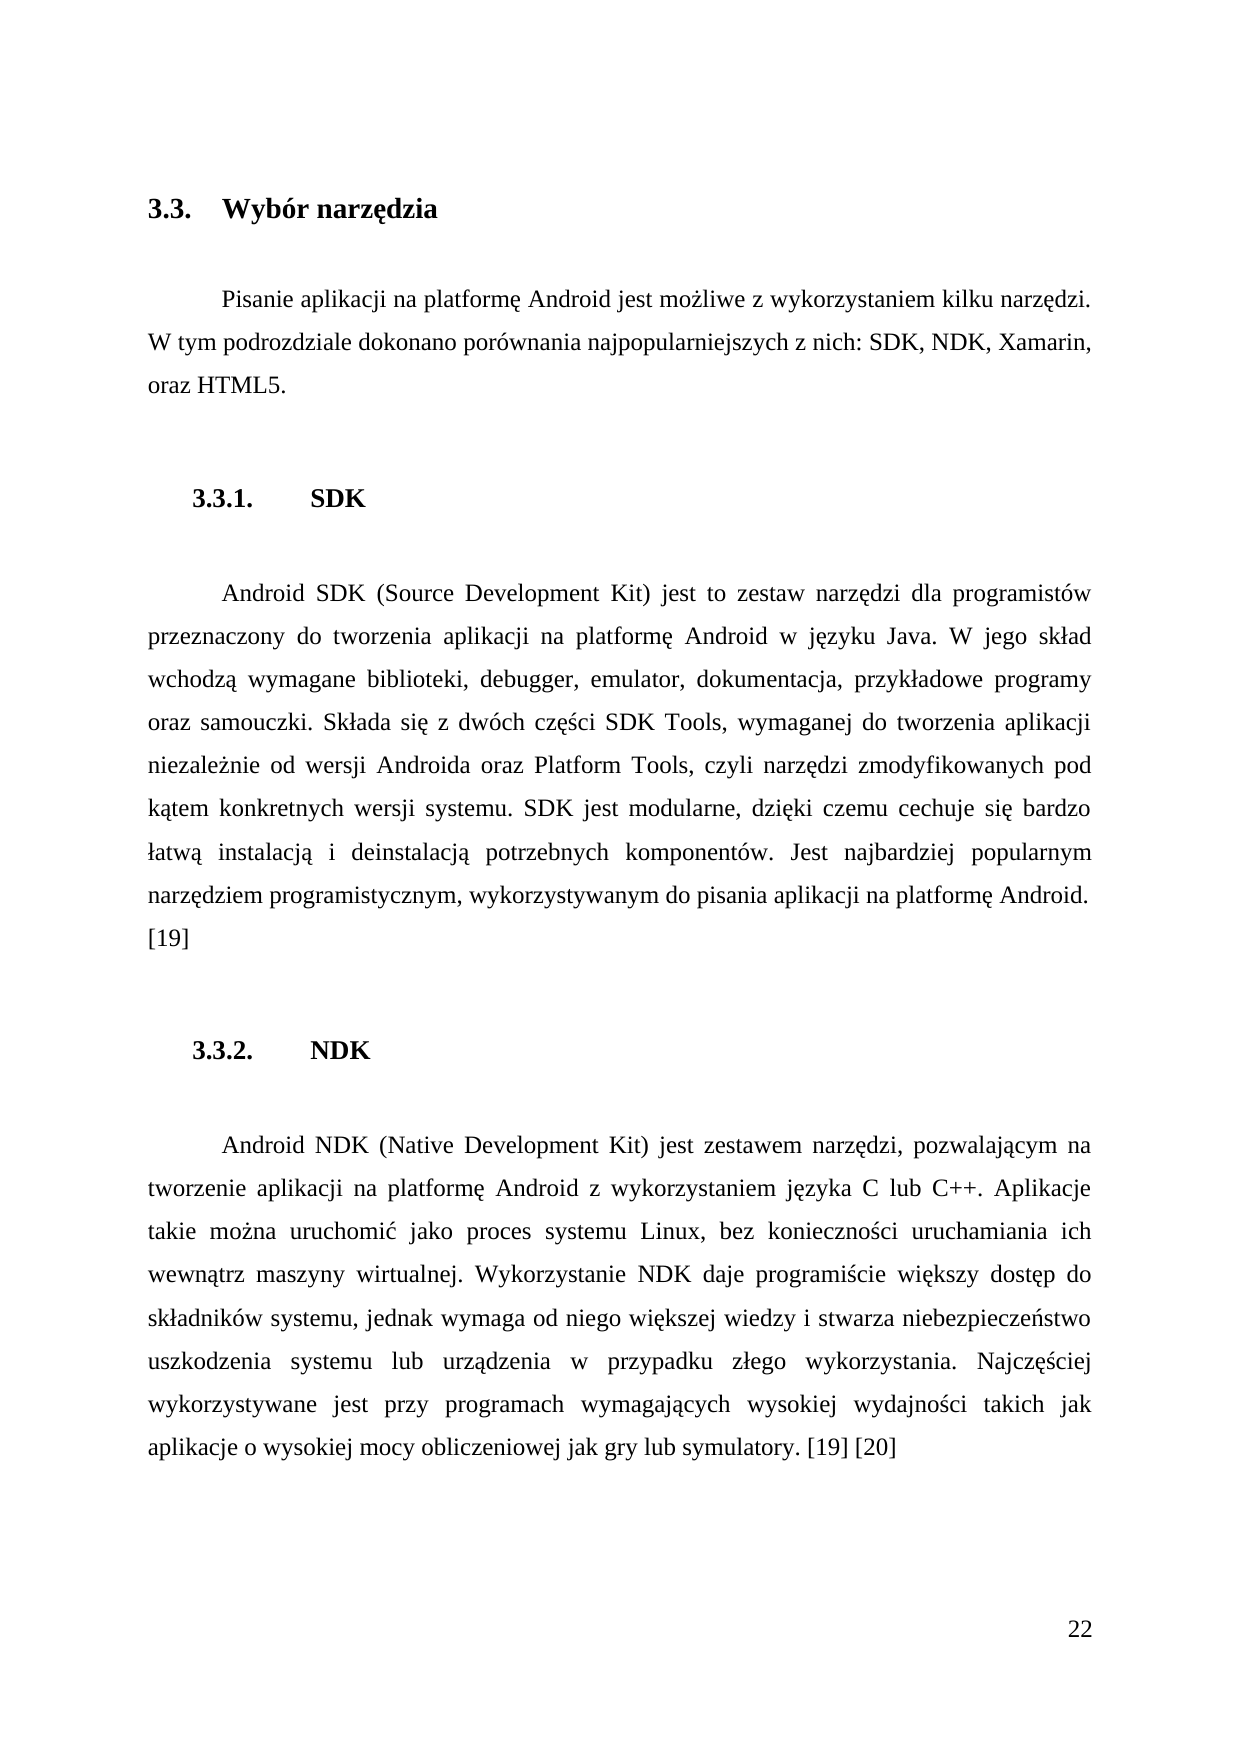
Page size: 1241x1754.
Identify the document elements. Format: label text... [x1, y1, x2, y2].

text [19] [148, 923, 1092, 952]
subtitle SDK [192, 482, 1092, 513]
text Android NDK (Native Development Kit) jest zestawem narzędzi, pozwalającym na tworzenie aplikacji na platformę Android z wykorzystaniem języka C lub C++. Aplikacje takie można uruchomić jako proces systemu Linux, bez konieczności uruchamiania ich wewnątrz maszyny wirtualnej. Wykorzystanie NDK daje programiście większy dostęp do składników systemu, jednak wymaga od niego większej wiedzy i stwarza niebezpieczeństwo uszkodzenia systemu lub urządzenia w przypadku złego wykorzystania. Najczęściej wykorzystywane jest przy programach wymagających wysokiej wydajności takich jak aplikacje o wysokiej mocy obliczeniowej jak gry lub symulatory. [19] [20] [148, 1130, 1092, 1461]
text Pisanie aplikacji na platformę Android jest możliwe z wykorzystaniem kilku narzędzi. W tym podrozdziale dokonano porównania najpopularniejszych z nich: SDK, NDK, Xamarin, oraz HTML5. [148, 284, 1092, 399]
text Android SDK (Source Development Kit) jest to zestaw narzędzi dla programistów przeznaczony do tworzenia aplikacji na platformę Android w języku Java. W jego skład wchodzą wymagane biblioteki, debugger, emulator, dokumentacja, przykładowe programy oraz samouczki. Składa się z dwóch części SDK Tools, wymaganej do tworzenia aplikacji niezależnie od wersji Androida oraz Platform Tools, czyli narzędzi zmodyfikowanych pod kątem konkretnych wersji systemu. SDK jest modularne, dzięki czemu cechuje się bardzo łatwą instalacją i deinstalacją potrzebnych komponentów. Jest najbardziej popularnym narzędziem programistycznym, wykorzystywanym do pisania aplikacji na platformę Android. [148, 578, 1092, 908]
subtitle Wybór narzędzia [148, 191, 1092, 224]
subtitle NDK [192, 1034, 1092, 1065]
